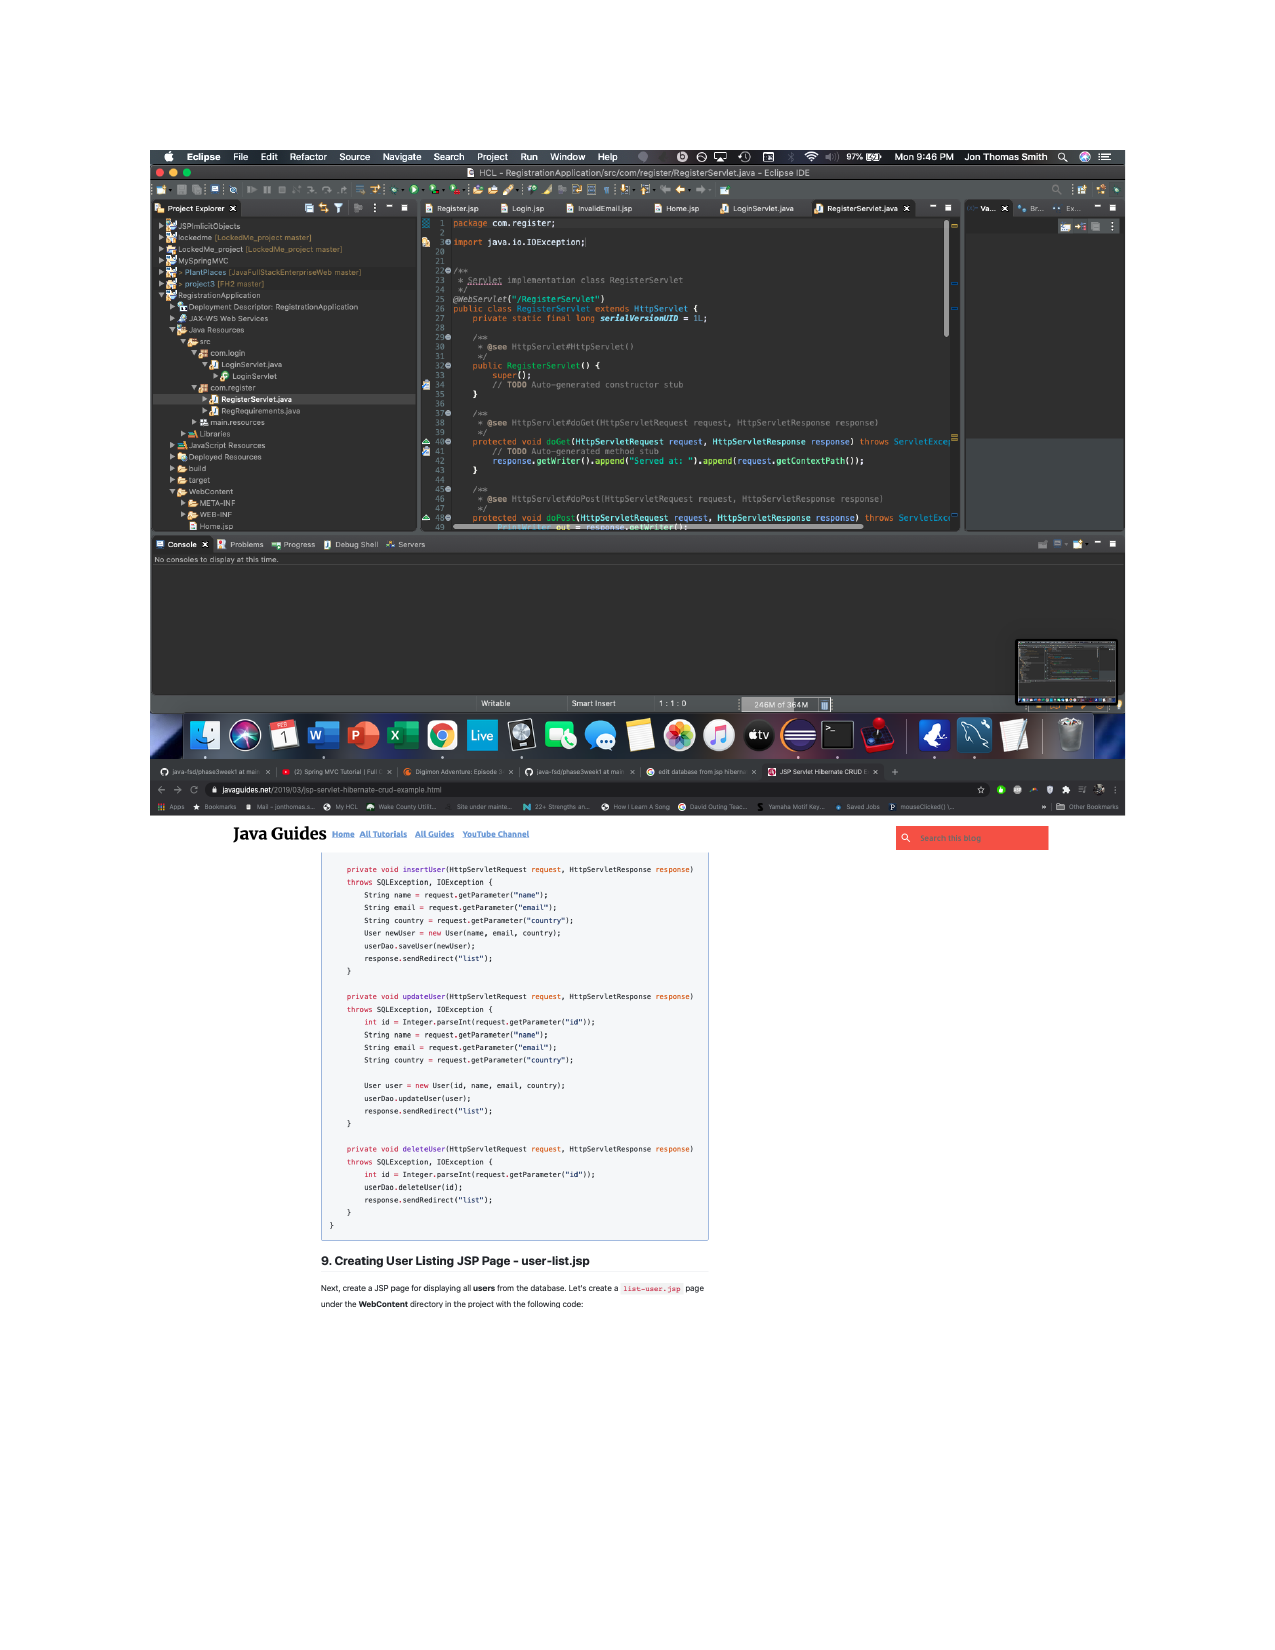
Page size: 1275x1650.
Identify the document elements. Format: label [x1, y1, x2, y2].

picture [150, 150, 1125, 1308]
